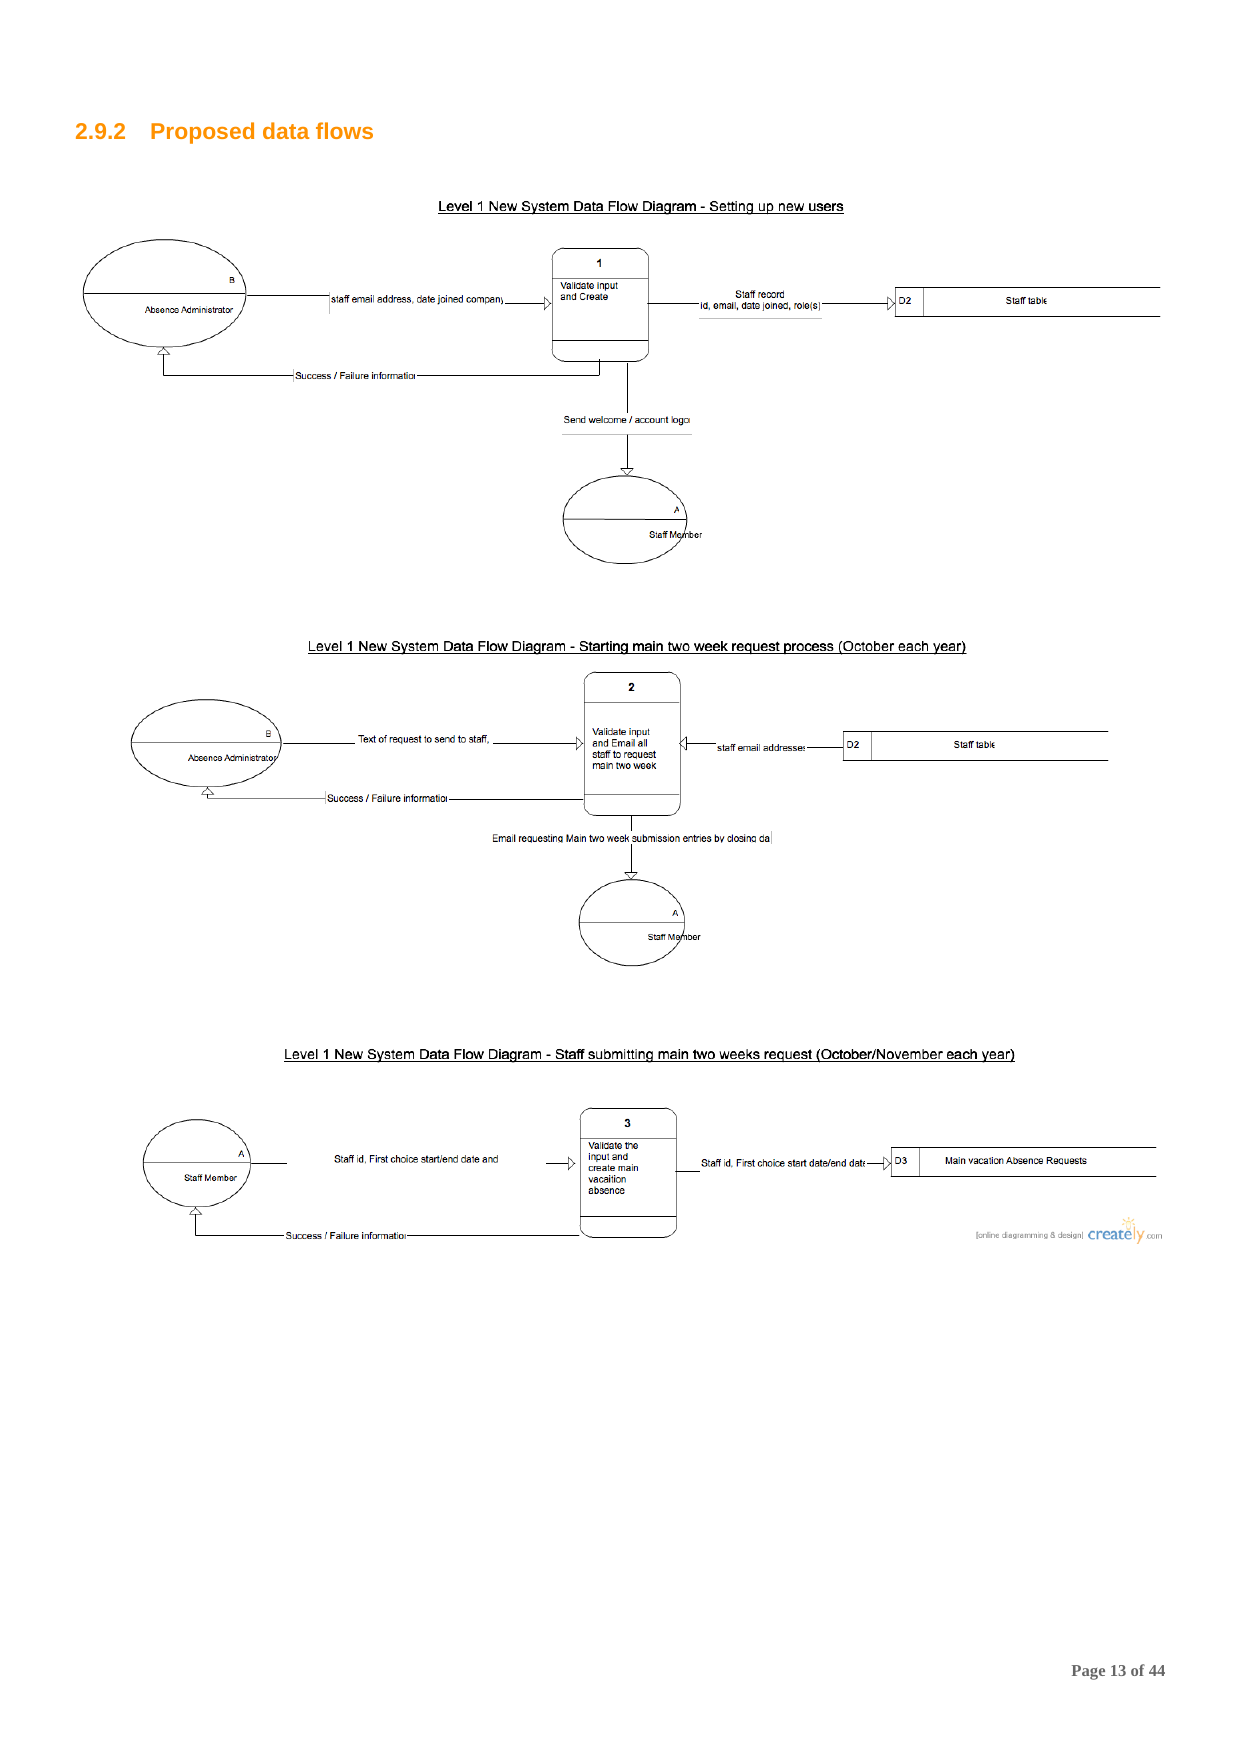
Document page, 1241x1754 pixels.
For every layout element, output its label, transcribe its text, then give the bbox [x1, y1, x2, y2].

picture [75, 191, 1166, 1247]
subtitle Proposed data flows [75, 118, 1165, 144]
